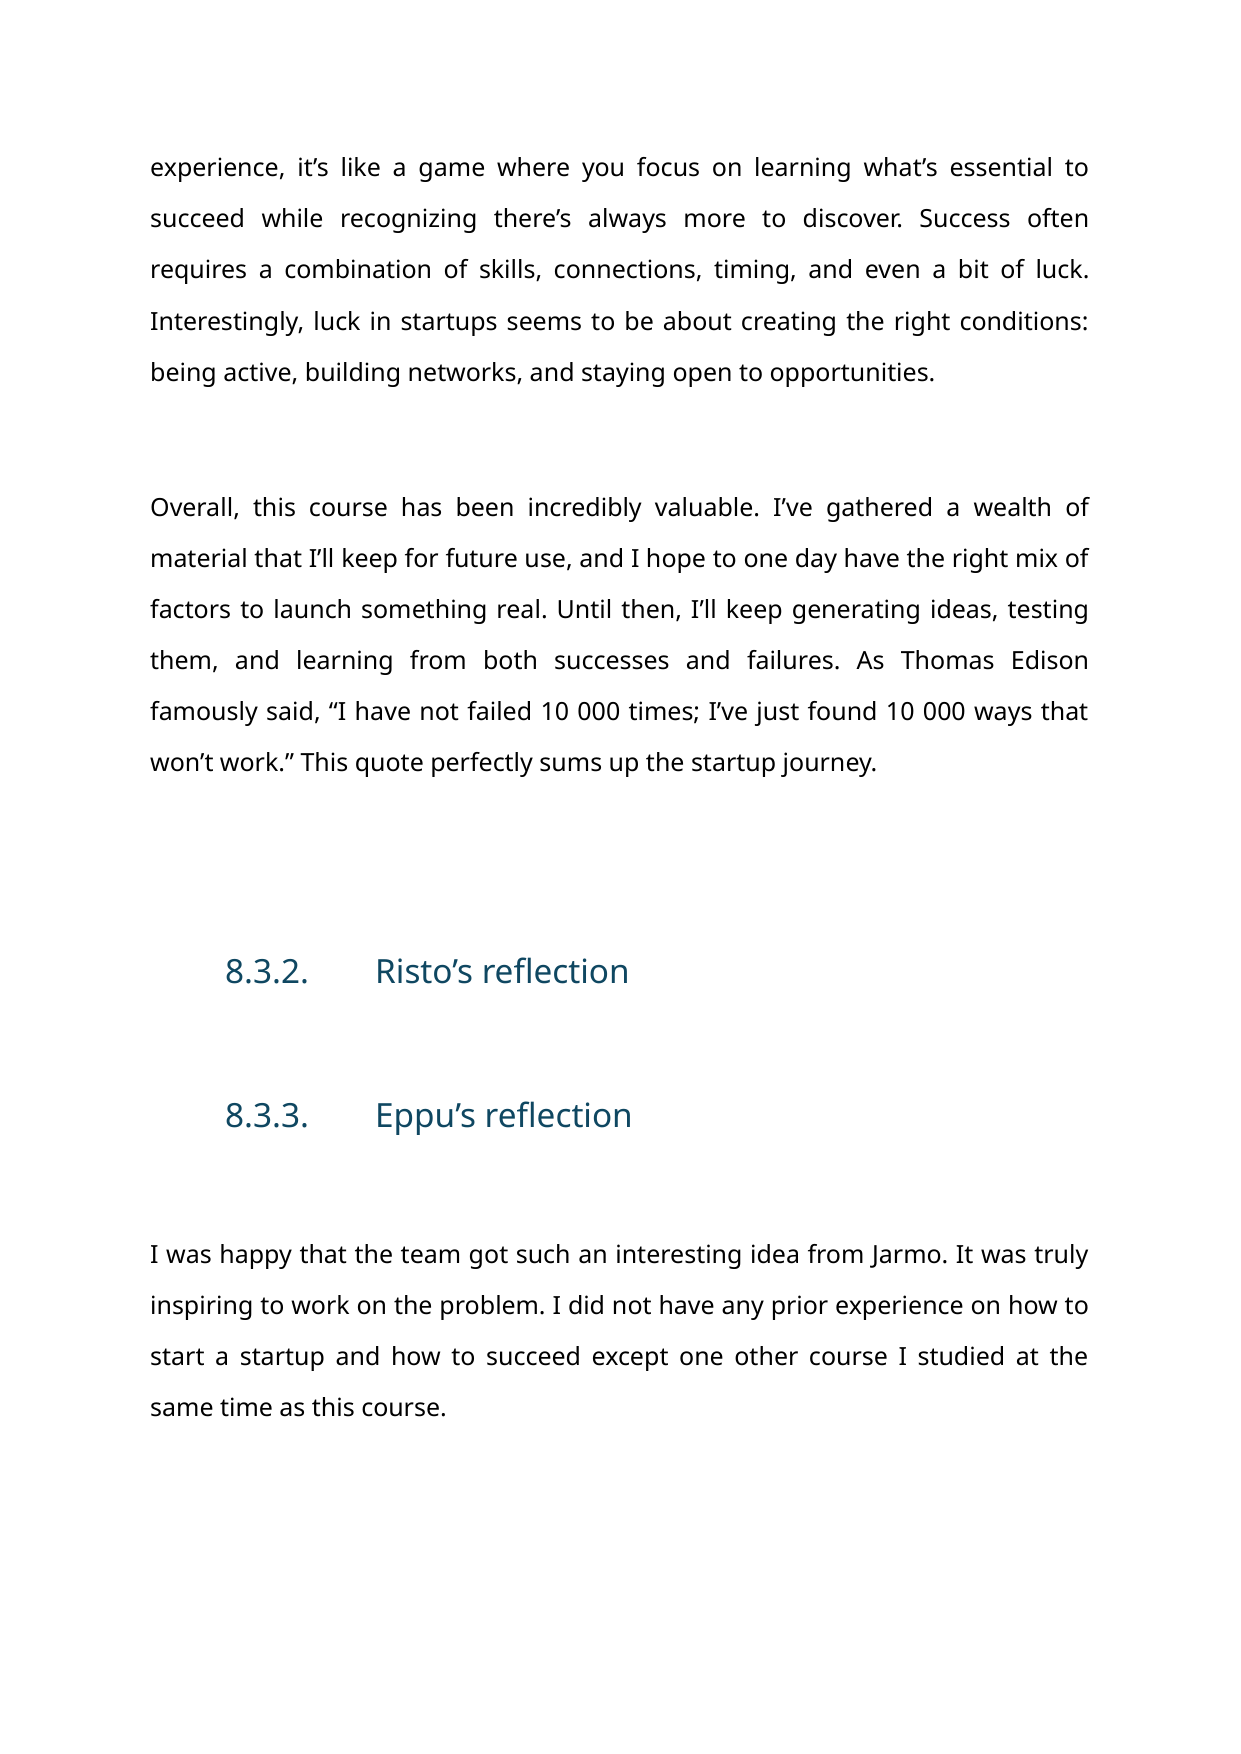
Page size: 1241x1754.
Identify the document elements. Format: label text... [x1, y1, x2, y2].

subtitle Eppu’s reflection [225, 1092, 1090, 1137]
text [150, 150, 1090, 388]
text I was happy that the team got such an interesting idea from Jarmo. It was truly inspiring to work on the problem. I did not have any prior experience on how to start a startup and how to succeed except one other course I studied at the same time as this course. [150, 1236, 1090, 1423]
text Overall, this course has been incredibly valuable. I’ve gathered a wealth of material that I’ll keep for future use, and I hope to one day have the right mix of factors to launch something real. Until then, I’ll keep generating ideas, testing them, and learning from both successes and failures. As Thomas Edison famously said, “I have not failed 10 000 times; I’ve just found 10 000 ways that won’t work.” This quote perfectly sums up the startup journey. [150, 489, 1090, 779]
subtitle Risto’s reflection [225, 948, 1090, 993]
